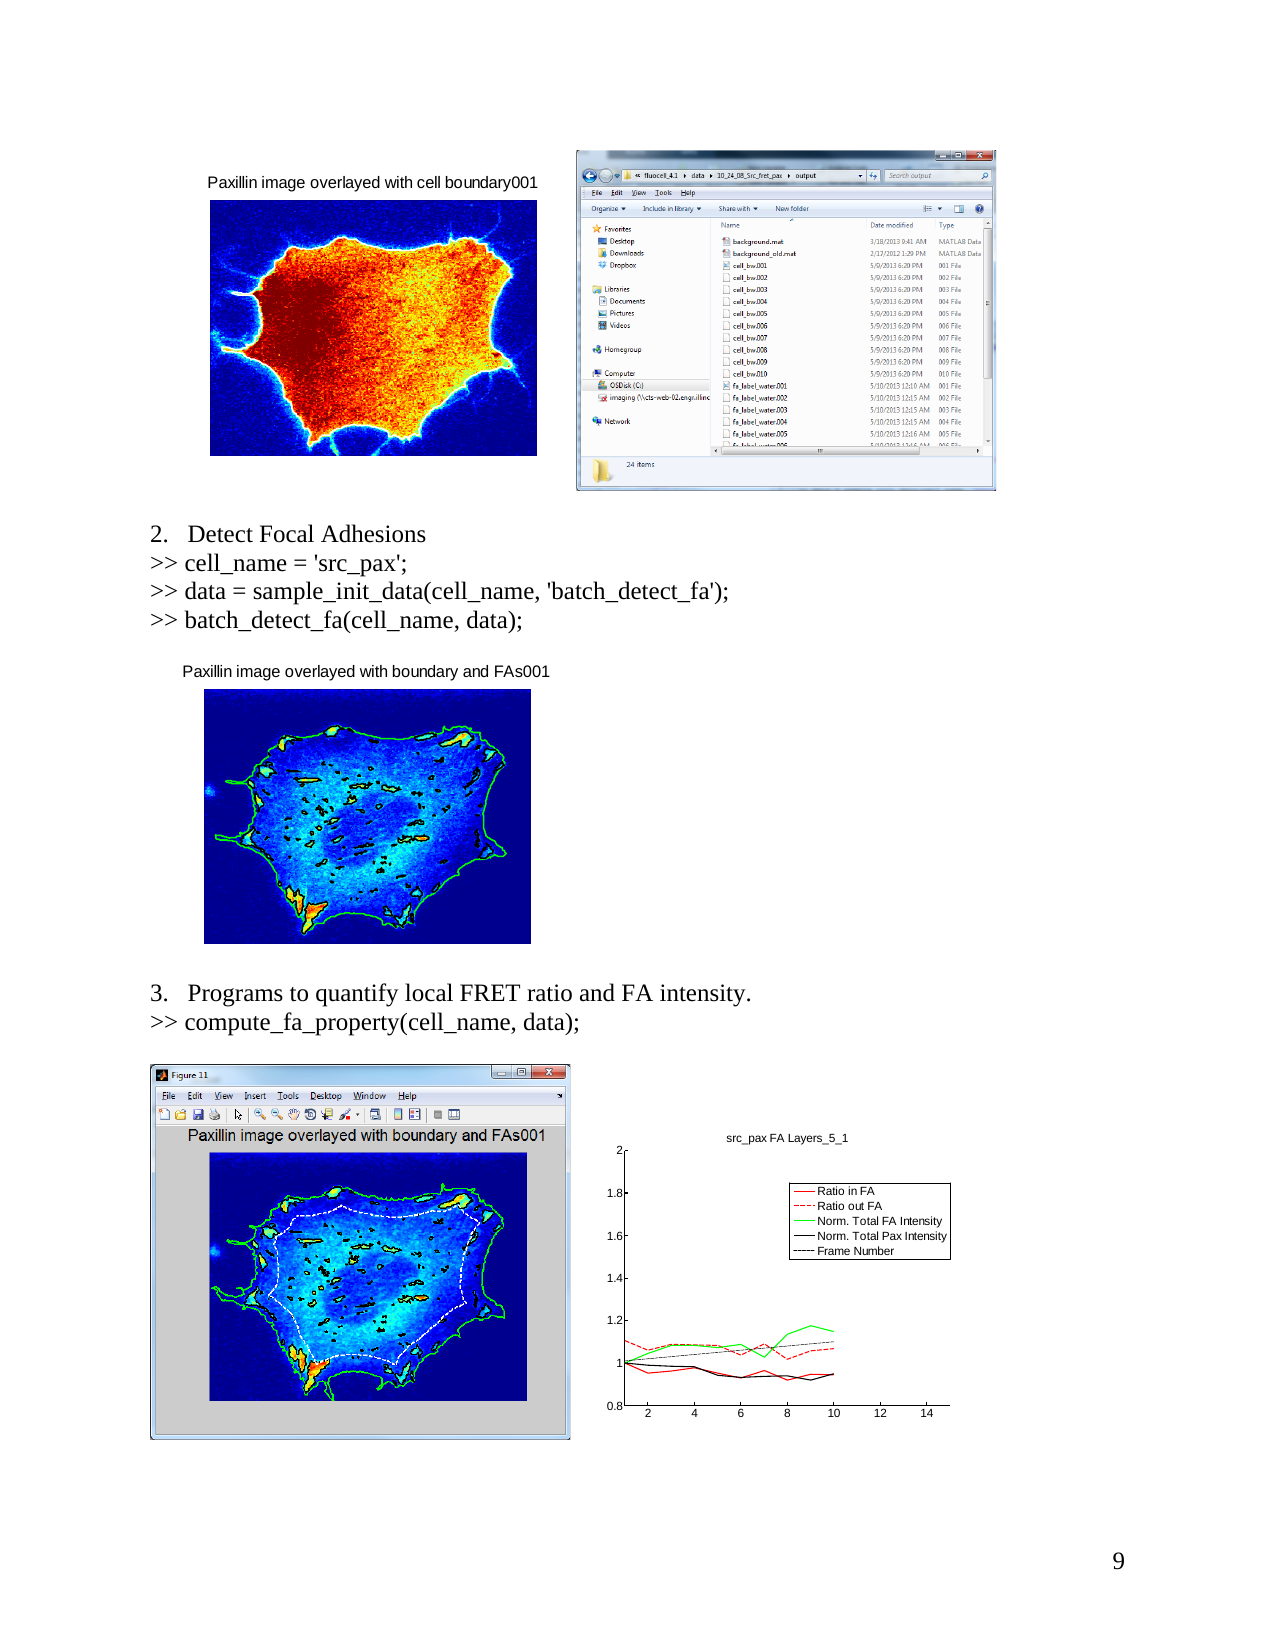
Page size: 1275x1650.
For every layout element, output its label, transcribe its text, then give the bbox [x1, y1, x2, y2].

list Programs to quantify local FRET ratio and FA intensity. [150, 978, 1125, 1007]
picture [576, 150, 997, 491]
text >> batch_detect_fa(cell_name, data); [150, 605, 1125, 634]
text >> compute_fa_property(cell_name, data); [150, 1007, 1125, 1036]
list Detect Focal Adhesions [150, 519, 1125, 548]
picture [150, 1064, 571, 1440]
text >> cell_name = 'src_pax'; [150, 548, 1125, 576]
text >> data = sample_init_data(cell_name, 'batch_detect_fa'); [150, 576, 1125, 605]
